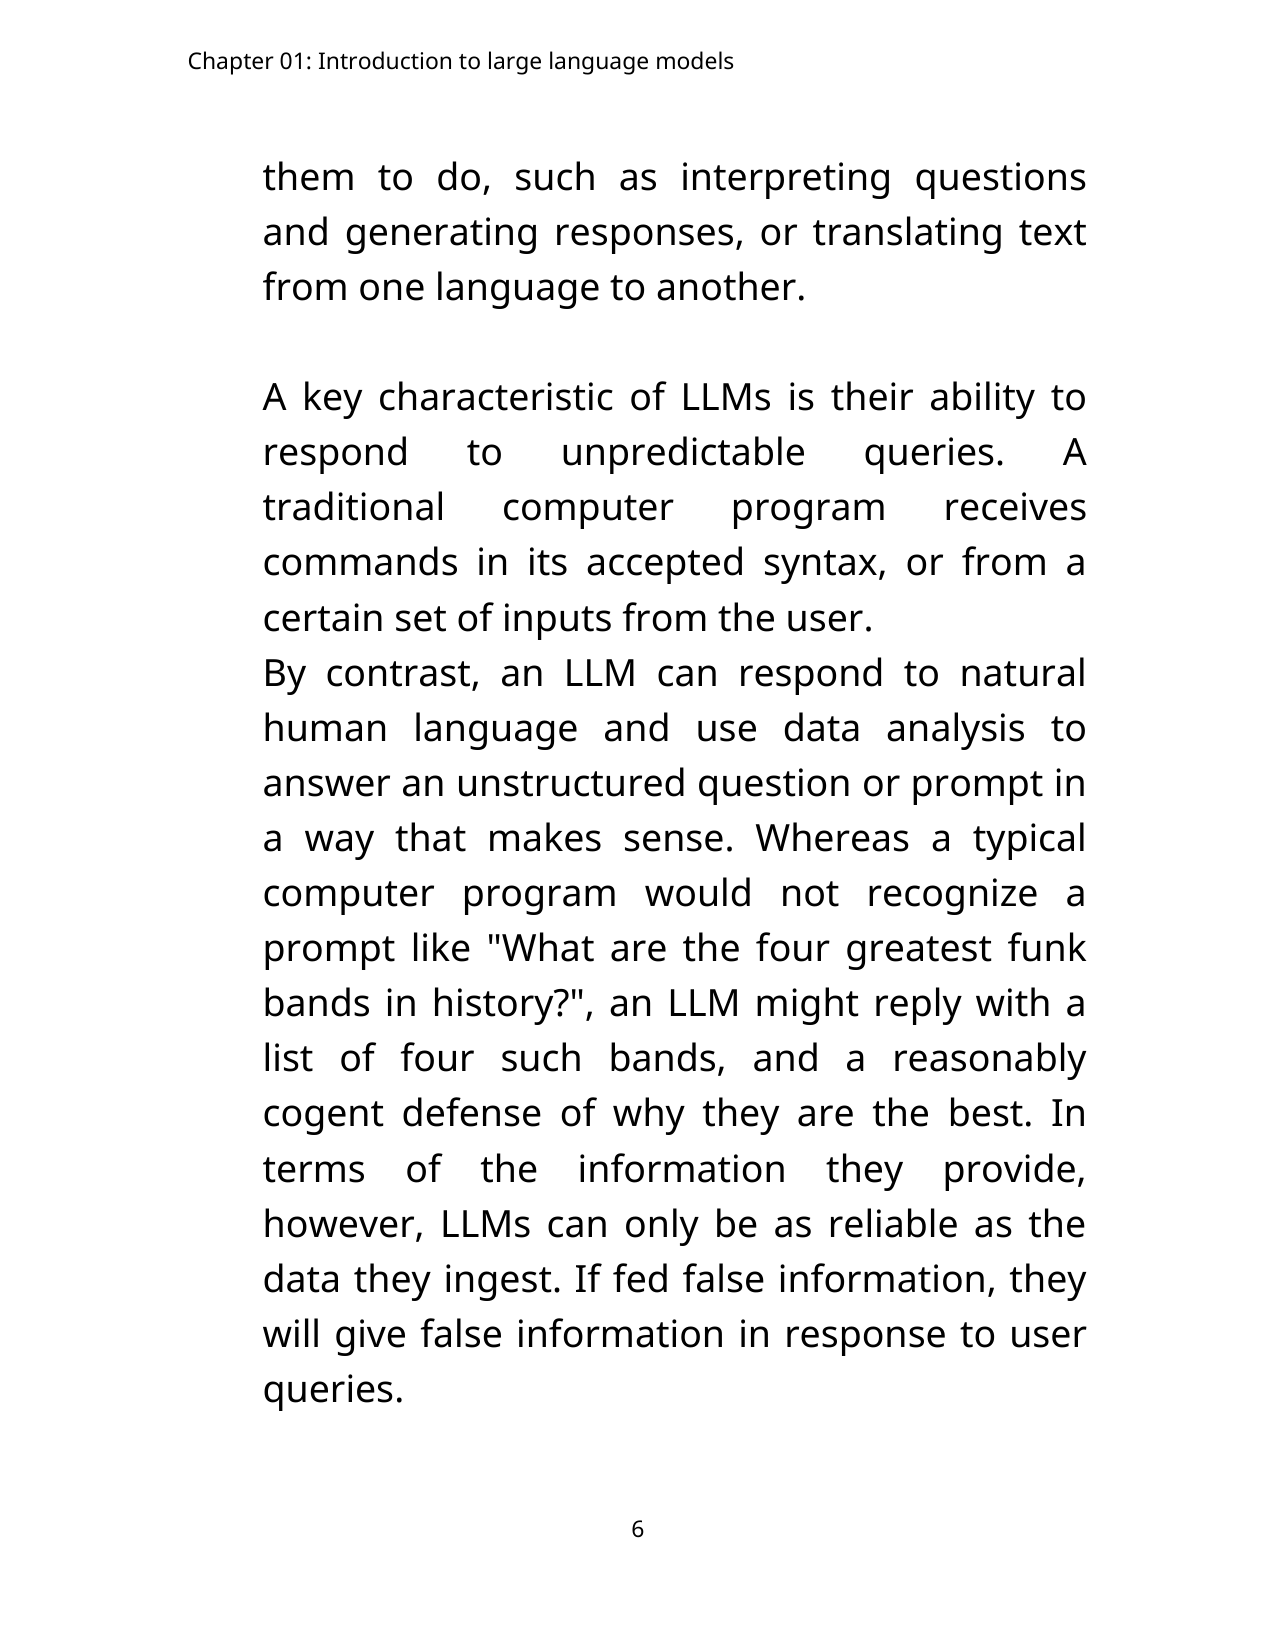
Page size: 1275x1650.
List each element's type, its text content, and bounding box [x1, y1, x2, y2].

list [262, 150, 1087, 311]
list By contrast, an LLM can respond to natural human language and use data analysis to answer an unstructured question or prompt in a way that makes sense. Whereas a typical computer program would not recognize a prompt like "What are the four greatest funk bands in history?", an LLM might reply with a list of four such bands, and a reasonably cogent defense of why they are the best. In terms of the information they provide, however, LLMs can only be as reliable as the data they ingest. If fed false information, they will give false information in response to user queries. [262, 646, 1087, 1413]
list A key characteristic of LLMs is their ability to respond to unpredictable queries. A traditional computer program receives commands in its accepted syntax, or from a certain set of inputs from the user. [262, 370, 1087, 642]
